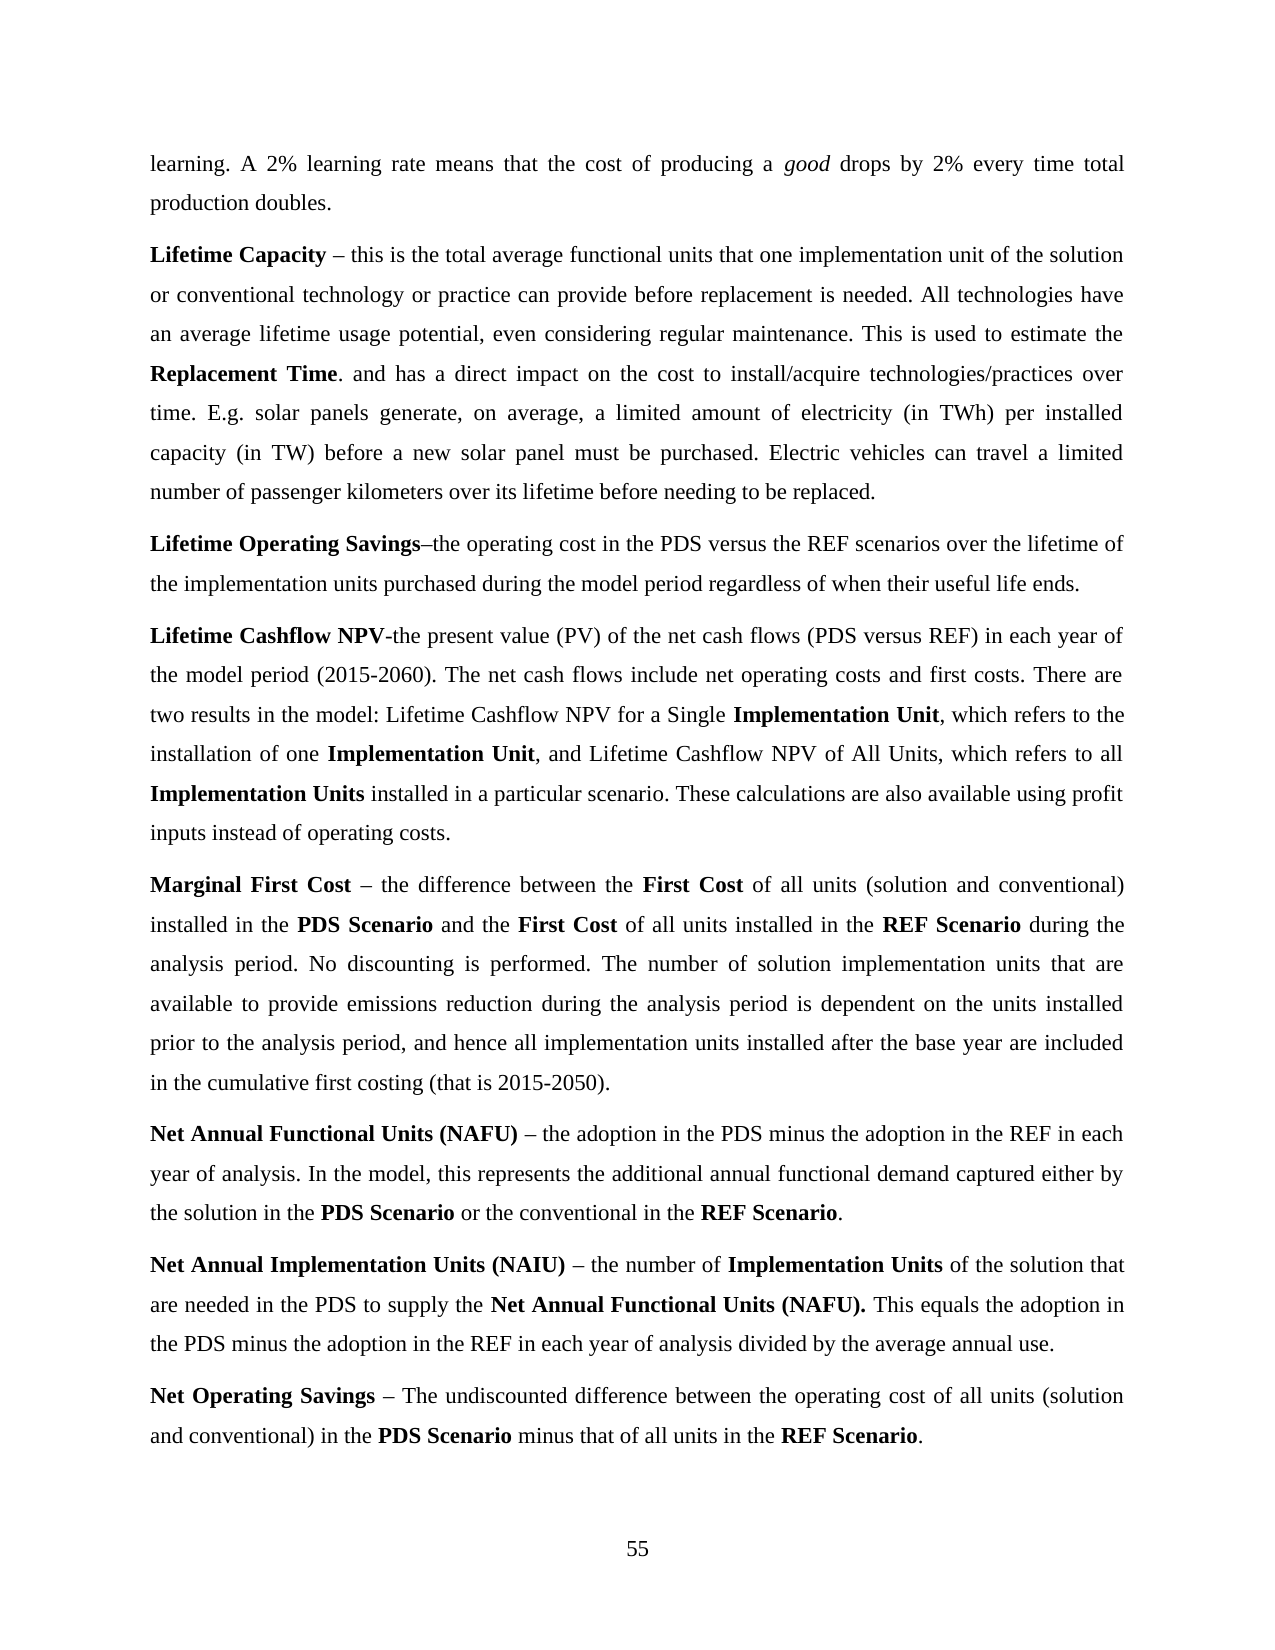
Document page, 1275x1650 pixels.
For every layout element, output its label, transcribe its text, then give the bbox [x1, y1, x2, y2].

text Net Annual Implementation Units (NAIU) – the number of Implementation Units of the solution that are needed in the PDS to supply the Net Annual Functional Units (NAFU). This equals the adoption in the PDS minus the adoption in the REF in each year of analysis divided by the average annual use. [150, 1251, 1125, 1357]
text Lifetime Capacity – this is the total average functional units that one implementation unit of the solution or conventional technology or practice can provide before replacement is needed. All technologies have an average lifetime usage potential, even considering regular maintenance. This is used to estimate the Replacement Time. and has a direct impact on the cost to install/acquire technologies/practices over time. E.g. solar panels generate, on average, a limited amount of electricity (in TWh) per installed capacity (in TW) before a new solar panel must be purchased. Electric vehicles can travel a limited number of passenger kilometers over its lifetime before needing to be replaced. [150, 241, 1125, 505]
text Lifetime Operating Savings–the operating cost in the PDS versus the REF scenarios over the lifetime of the implementation units purchased during the model period regardless of when their useful life ends. [150, 530, 1125, 596]
text Net Operating Savings – The undiscounted difference between the operating cost of all units (solution and conventional) in the PDS Scenario minus that of all units in the REF Scenario. [150, 1382, 1125, 1448]
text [150, 150, 1125, 216]
text Net Annual Functional Units (NAFU) – the adoption in the PDS minus the adoption in the REF in each year of analysis. In the model, this represents the additional annual functional demand captured either by the solution in the PDS Scenario or the conventional in the REF Scenario. [150, 1121, 1125, 1226]
text Marginal First Cost – the difference between the First Cost of all units (solution and conventional) installed in the PDS Scenario and the First Cost of all units installed in the REF Scenario during the analysis period. No discounting is performed. The number of solution implementation units that are available to provide emissions reduction during the analysis period is dependent on the units installed prior to the analysis period, and hence all implementation units installed after the base year are included in the cumulative first costing (that is 2015-2050). [150, 871, 1125, 1095]
text Lifetime Cashflow NPV-the present value (PV) of the net cash flows (PDS versus REF) in each year of the model period (2015-2060). The net cash flows include net operating costs and first costs. There are two results in the model: Lifetime Cashflow NPV for a Single Implementation Unit, which refers to the installation of one Implementation Unit, and Lifetime Cashflow NPV of All Units, which refers to all Implementation Units installed in a particular scenario. These calculations are also available using profit inputs instead of operating costs. [150, 622, 1125, 846]
